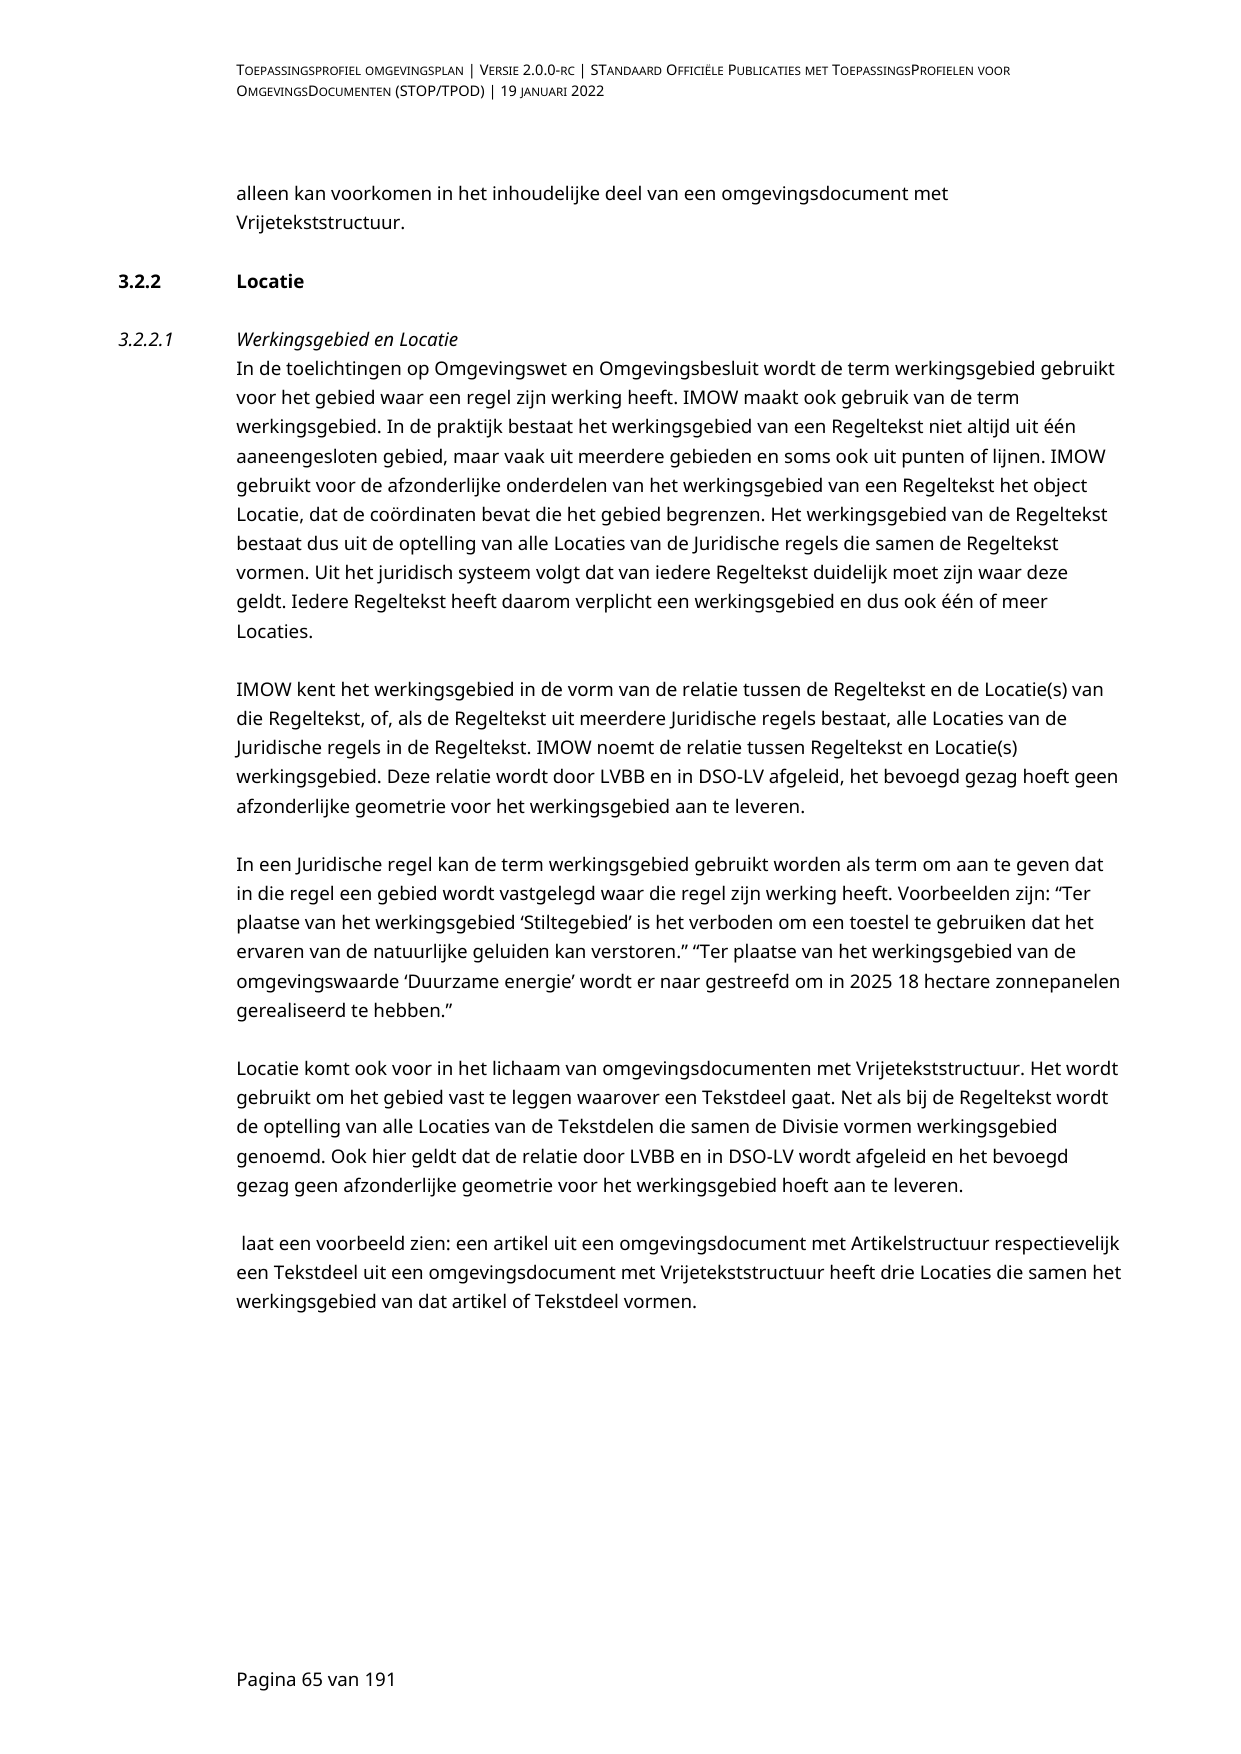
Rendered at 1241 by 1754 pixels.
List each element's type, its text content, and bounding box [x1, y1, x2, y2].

text Figuur 14 laat een voorbeeld zien: een artikel uit een omgevingsdocument met Artikelstructuur respectievelijk een Tekstdeel uit een omgevingsdocument met Vrijetekststructuur heeft drie Locaties die samen het werkingsgebied van dat artikel of Tekstdeel vormen. [236, 1227, 1122, 1315]
subtitle Locatie [118, 265, 1122, 294]
subtitle Werkingsgebied en Locatie [118, 323, 1122, 352]
text In de toelichtingen op Omgevingswet en Omgevingsbesluit wordt de term werkingsgebied gebruikt voor het gebied waar een regel zijn werking heeft. IMOW maakt ook gebruik van de term werkingsgebied. In de praktijk bestaat het werkingsgebied van een Regeltekst niet altijd uit één aaneengesloten gebied, maar vaak uit meerdere gebieden en soms ook uit punten of lijnen. IMOW gebruikt voor de afzonderlijke onderdelen van het werkingsgebied van een Regeltekst het object Locatie, dat de coördinaten bevat die het gebied begrenzen. Het werkingsgebied van de Regeltekst bestaat dus uit de optelling van alle Locaties van de Juridische regels die samen de Regeltekst vormen. Uit het juridisch systeem volgt dat van iedere Regeltekst duidelijk moet zijn waar deze geldt. Iedere Regeltekst heeft daarom verplicht een werkingsgebied en dus ook één of meer Locaties. [236, 352, 1122, 644]
text Locatie komt ook voor in het lichaam van omgevingsdocumenten met Vrijetekststructuur. Het wordt gebruikt om het gebied vast te leggen waarover een Tekstdeel gaat. Net als bij de Regeltekst wordt de optelling van alle Locaties van de Tekstdelen die samen de Divisie vormen werkingsgebied genoemd. Ook hier geldt dat de relatie door LVBB en in DSO-LV wordt afgeleid en het bevoegd gezag geen afzonderlijke geometrie voor het werkingsgebied hoeft aan te leveren. [236, 1052, 1122, 1198]
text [236, 177, 1122, 236]
text In een Juridische regel kan de term werkingsgebied gebruikt worden als term om aan te geven dat in die regel een gebied wordt vastgelegd waar die regel zijn werking heeft. Voorbeelden zijn: “Ter plaatse van het werkingsgebied ‘Stiltegebied’ is het verboden om een toestel te gebruiken dat het ervaren van de natuurlijke geluiden kan verstoren.” “Ter plaatse van het werkingsgebied van de omgevingswaarde ‘Duurzame energie’ wordt er naar gestreefd om in 2025 18 hectare zonnepanelen gerealiseerd te hebben.” [236, 848, 1122, 1023]
text IMOW kent het werkingsgebied in de vorm van de relatie tussen de Regeltekst en de Locatie(s) van die Regeltekst, of, als de Regeltekst uit meerdere Juridische regels bestaat, alle Locaties van de Juridische regels in de Regeltekst. IMOW noemt de relatie tussen Regeltekst en Locatie(s) werkingsgebied. Deze relatie wordt door LVBB en in DSO-LV afgeleid, het bevoegd gezag hoeft geen afzonderlijke geometrie voor het werkingsgebied aan te leveren. [236, 673, 1122, 819]
